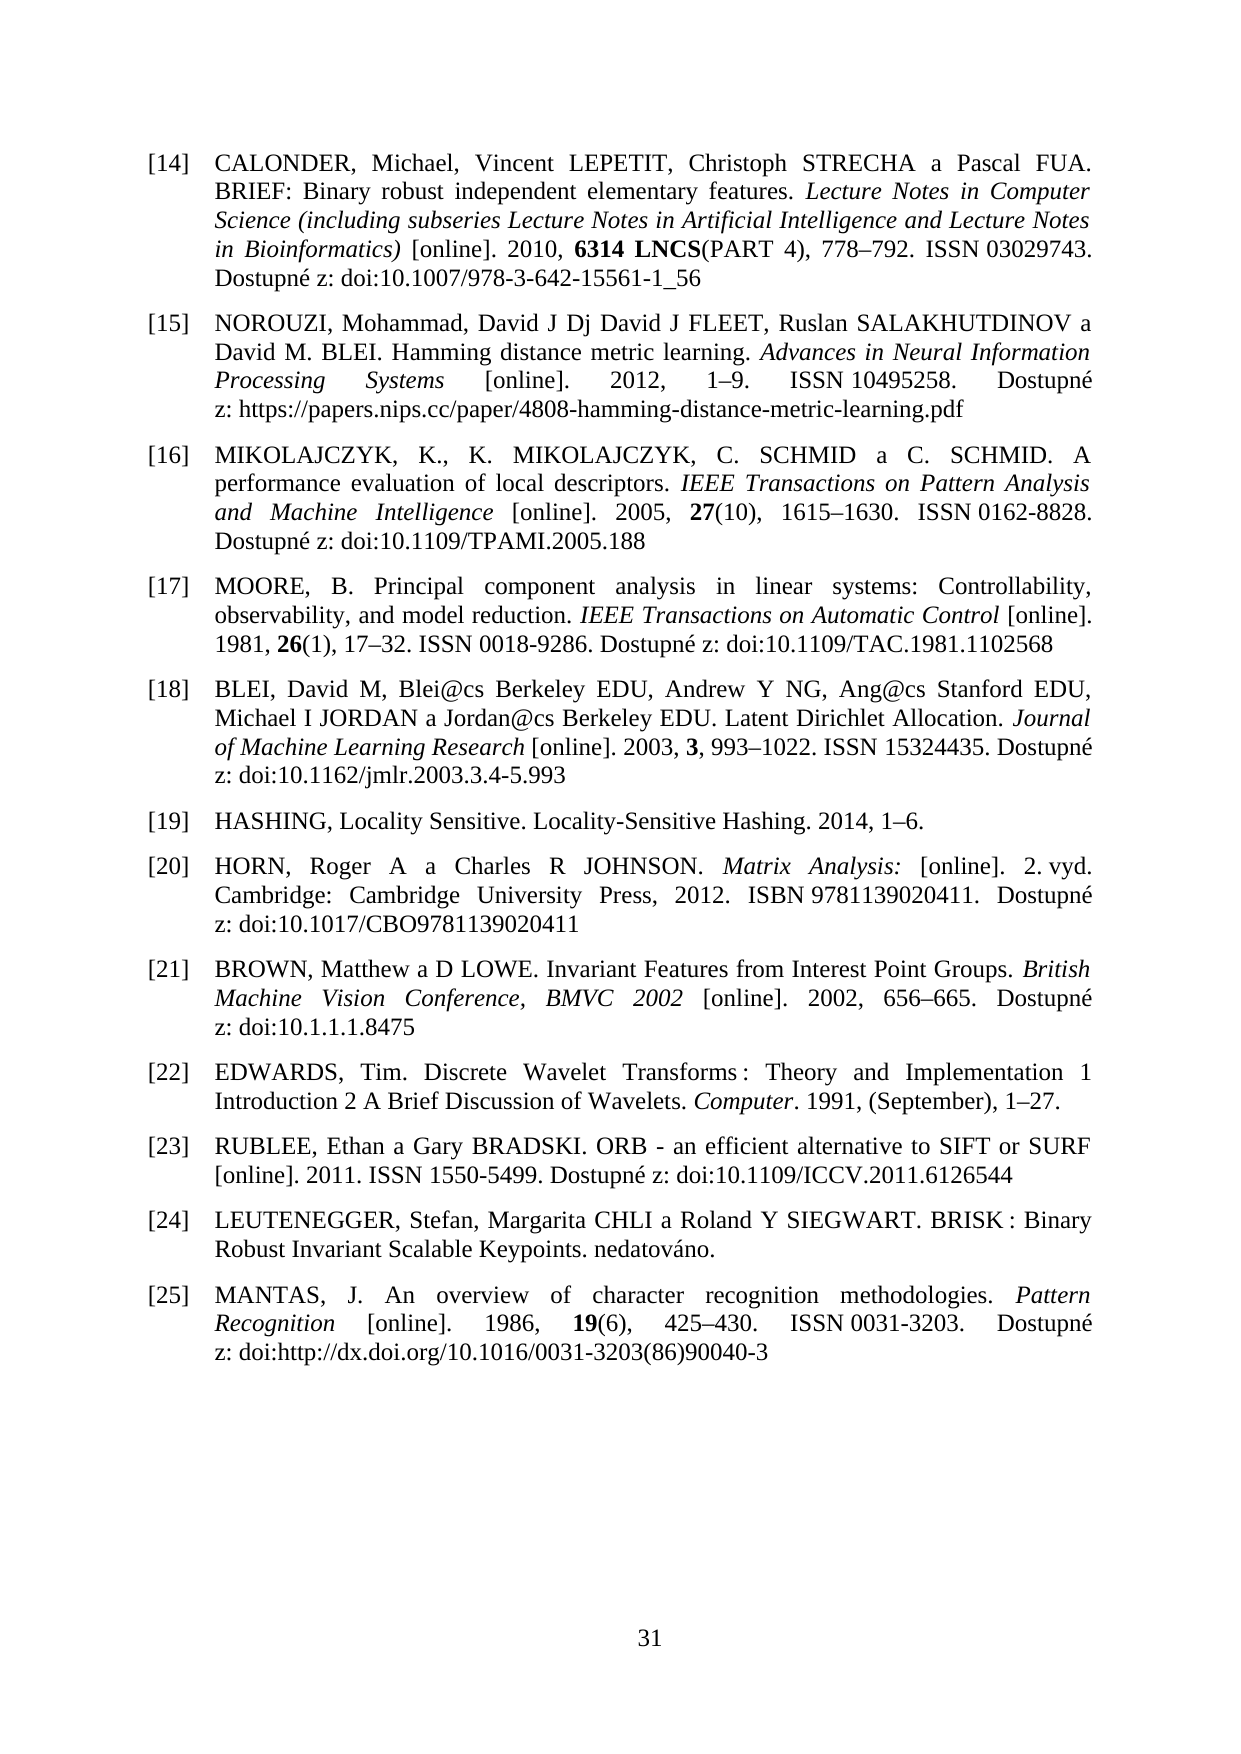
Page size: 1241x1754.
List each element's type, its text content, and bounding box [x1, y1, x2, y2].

text [24] LEUTENEGGER, Stefan, Margarita CHLI a Roland Y SIEGWART. BRISK : Binary Robust Invariant Scalable Keypoints. nedatováno. [148, 1206, 1093, 1263]
text [21] BROWN, Matthew a D LOWE. Invariant Features from Interest Point Groups. British Machine Vision Conference, BMVC 2002 [online]. 2002, 656–665. Dostupné z: doi:10.1.1.1.8475 [148, 954, 1093, 1041]
text [20] HORN, Roger A a Charles R JOHNSON. Matrix Analysis: [online]. 2. vyd. Cambridge: Cambridge University Press, 2012. ISBN 9781139020411. Dostupné z: doi:10.1017/CBO9781139020411 [148, 851, 1093, 938]
text [17] MOORE, B. Principal component analysis in linear systems: Controllability, observability, and model reduction. IEEE Transactions on Automatic Control [online]. 1981, 26(1), 17–32. ISSN 0018-9286. Dostupné z: doi:10.1109/TAC.1981.1102568 [148, 571, 1093, 658]
text [25] MANTAS, J. An overview of character recognition methodologies. Pattern Recognition [online]. 1986, 19(6), 425–430. ISSN 0031-3203. Dostupné z: doi:http://dx.doi.org/10.1016/0031-3203(86)90040-3 [148, 1280, 1093, 1366]
text [18] BLEI, David M, Blei@cs Berkeley EDU, Andrew Y NG, Ang@cs Stanford EDU, Michael I JORDAN a Jordan@cs Berkeley EDU. Latent Dirichlet Allocation. Journal of Machine Learning Research [online]. 2003, 3, 993–1022. ISSN 15324435. Dostupné z: doi:10.1162/jmlr.2003.3.4-5.993 [148, 674, 1093, 789]
text [19] HASHING, Locality Sensitive. Locality-Sensitive Hashing. 2014, 1–6. [148, 806, 1093, 835]
text [22] EDWARDS, Tim. Discrete Wavelet Transforms : Theory and Implementation 1 Introduction 2 A Brief Discussion of Wavelets. Computer. 1991, (September), 1–27. [148, 1057, 1093, 1115]
text [23] RUBLEE, Ethan a Gary BRADSKI. ORB - an efficient alternative to SIFT or SURF [online]. 2011. ISSN 1550-5499. Dostupné z: doi:10.1109/ICCV.2011.6126544 [148, 1131, 1093, 1189]
text [16] MIKOLAJCZYK, K., K. MIKOLAJCZYK, C. SCHMID a C. SCHMID. A performance evaluation of local descriptors. IEEE Transactions on Pattern Analysis and Machine Intelligence [online]. 2005, 27(10), 1615–1630. ISSN 0162-8828. Dostupné z: doi:10.1109/TPAMI.2005.188 [148, 440, 1093, 555]
text [14] CALONDER, Michael, Vincent LEPETIT, Christoph STRECHA a Pascal FUA. BRIEF: Binary robust independent elementary features. Lecture Notes in Computer Science (including subseries Lecture Notes in Artificial Intelligence and Lecture Notes in Bioinformatics) [online]. 2010, 6314 LNCS(PART 4), 778–792. ISSN 03029743. Dostupné z: doi:10.1007/978-3-642-15561-1_56 [148, 148, 1093, 291]
text [15] NOROUZI, Mohammad, David J Dj David J FLEET, Ruslan SALAKHUTDINOV a David M. BLEI. Hamming distance metric learning. Advances in Neural Information Processing Systems [online]. 2012, 1–9. ISSN 10495258. Dostupné z: https://papers.nips.cc/paper/4808-hamming-distance-metric-learning.pdf [148, 308, 1093, 423]
